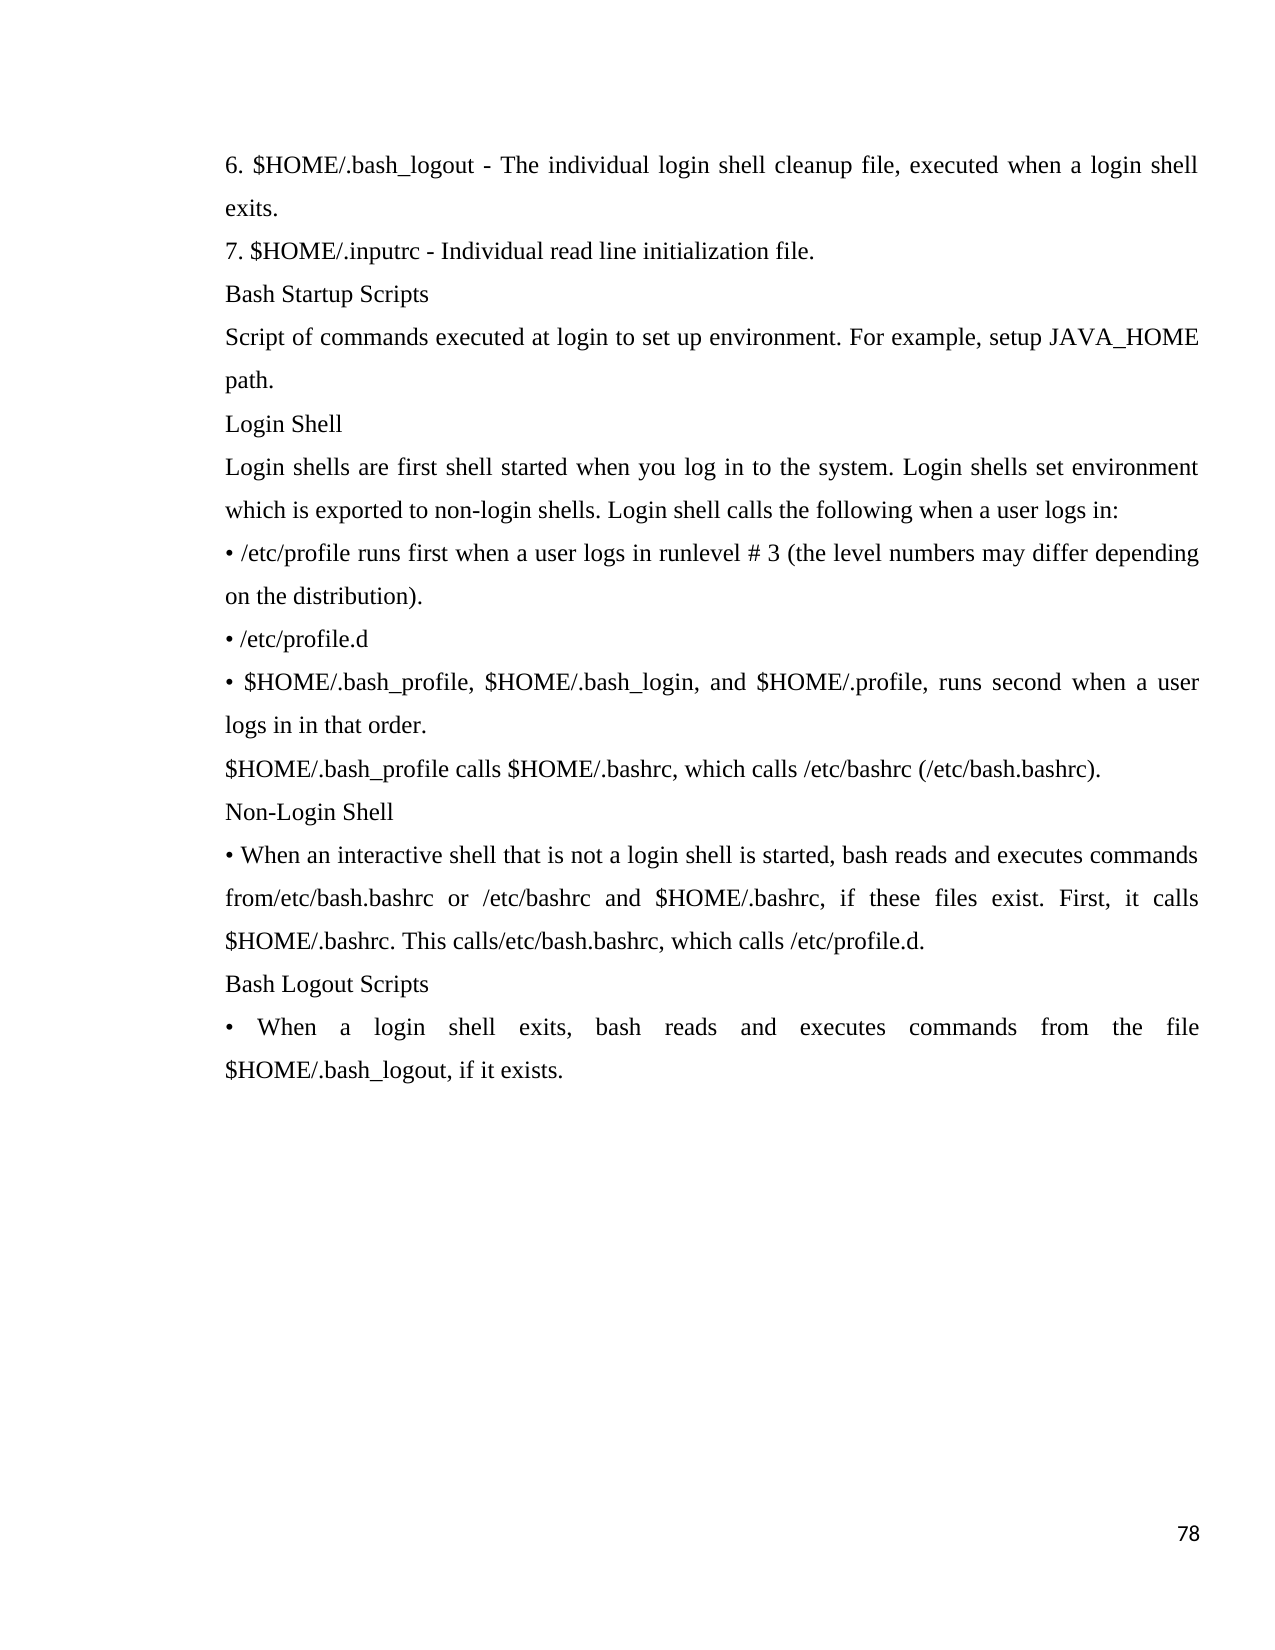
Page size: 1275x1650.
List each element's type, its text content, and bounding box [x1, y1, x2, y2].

text • $HOME/.bash_profile, $HOME/.bash_login, and $HOME/.profile, runs second when a user logs in in that order. [225, 667, 1200, 739]
text • /etc/profile.d [225, 624, 1200, 653]
text Bash Startup Scripts [225, 279, 1200, 308]
text 7. $HOME/.inputrc - Individual read line initialization file. [225, 236, 1200, 265]
text $HOME/.bash_profile calls $HOME/.bashrc, which calls /etc/bashrc (/etc/bash.bashrc). [225, 754, 1200, 782]
text Script of commands executed at login to set up environment. For example, setup JAVA_HOME path. [225, 322, 1200, 394]
text • When an interactive shell that is not a login shell is started, bash reads and executes commands from/etc/bash.bashrc or /etc/bashrc and $HOME/.bashrc, if these files exist. First, it calls $HOME/.bashrc. This calls/etc/bash.bashrc, which calls /etc/profile.d. [225, 840, 1200, 955]
text Login shells are first shell started when you log in to the system. Login shells set environment which is exported to non-login shells. Login shell calls the following when a user logs in: [225, 452, 1200, 524]
text • When a login shell exits, bash reads and executes commands from the file $HOME/.bash_logout, if it exists. [225, 1012, 1200, 1084]
text Login Shell [225, 409, 1200, 437]
text 6. $HOME/.bash_logout - The individual login shell cleanup file, executed when a login shell exits. [225, 150, 1200, 222]
text • /etc/profile runs first when a user logs in runlevel # 3 (the level numbers may differ depending on the distribution). [225, 538, 1200, 610]
text Non-Login Shell [225, 797, 1200, 826]
text Bash Logout Scripts [225, 969, 1200, 998]
